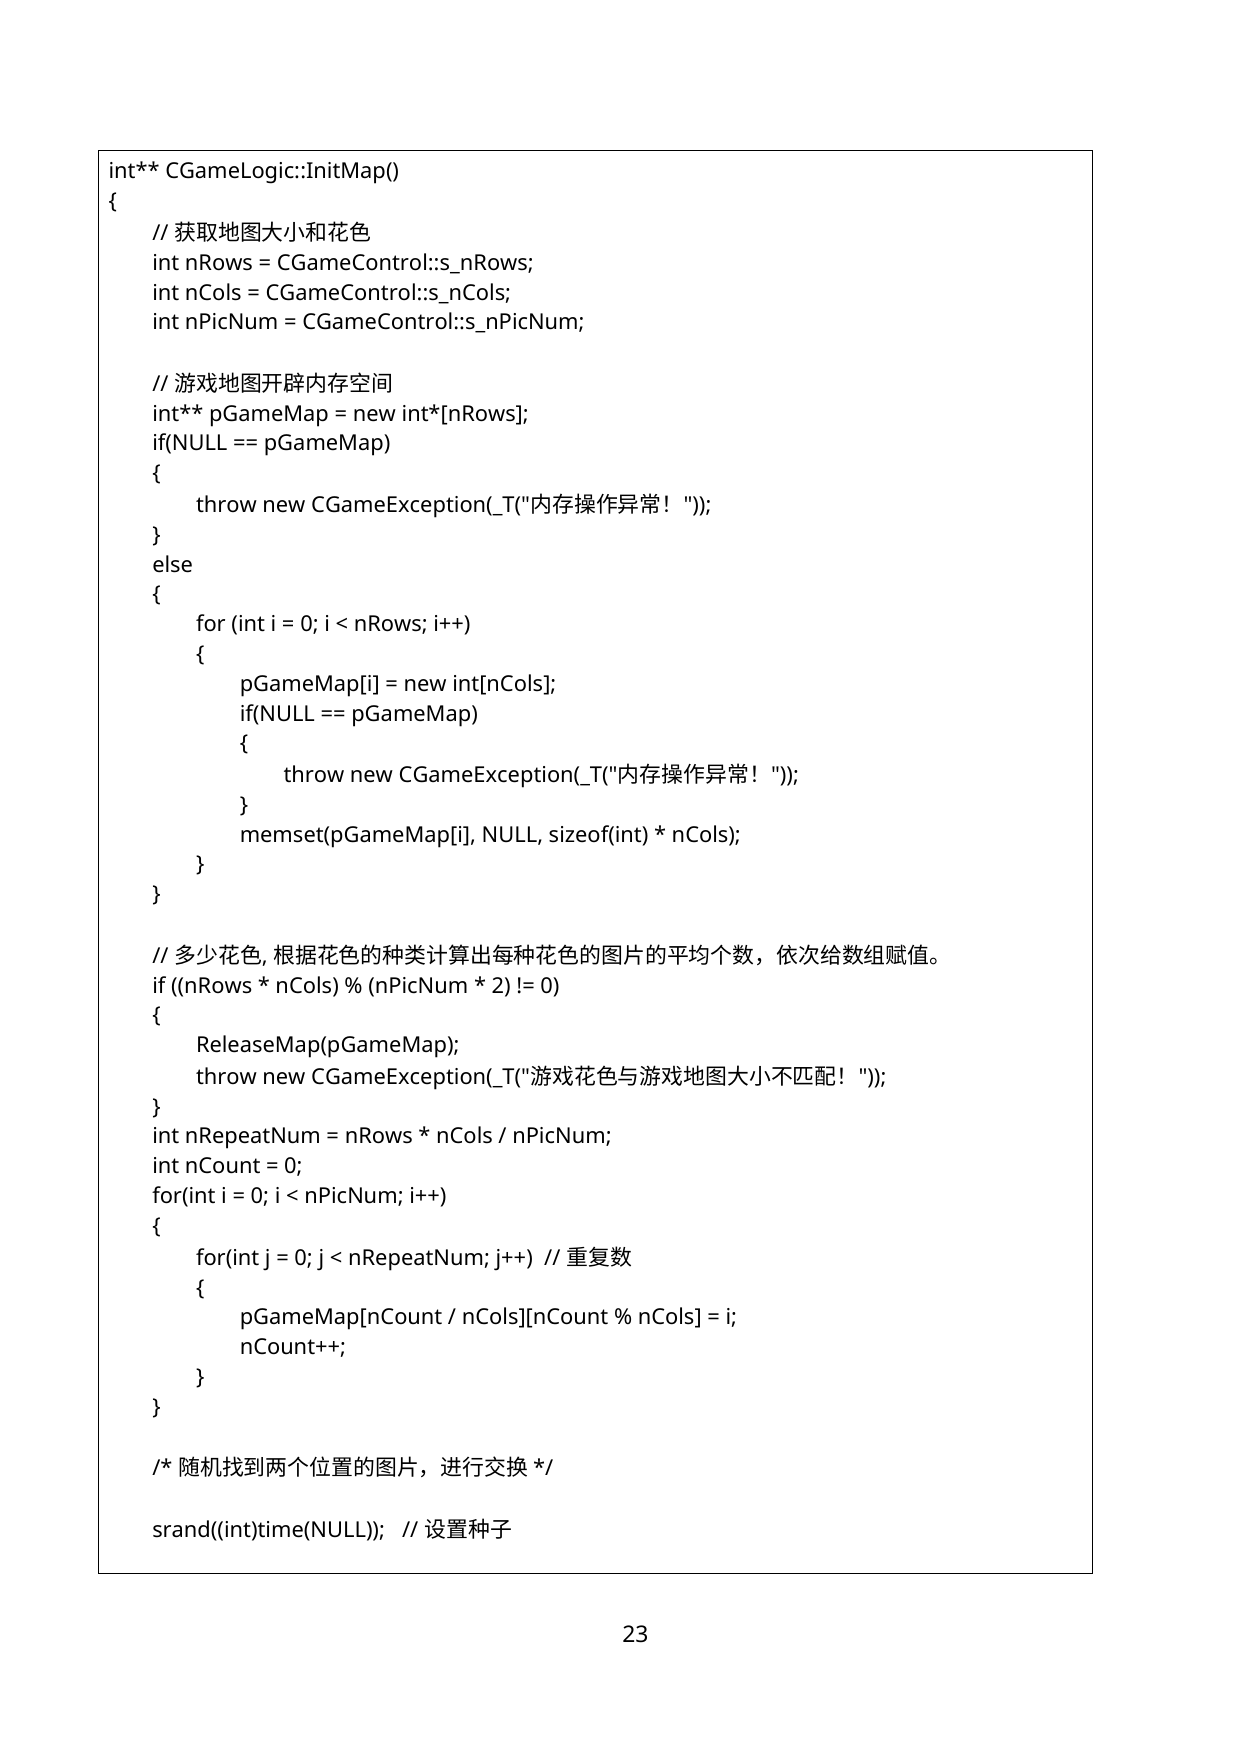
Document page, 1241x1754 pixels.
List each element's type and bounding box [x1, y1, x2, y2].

table_header [99, 151, 1092, 1573]
